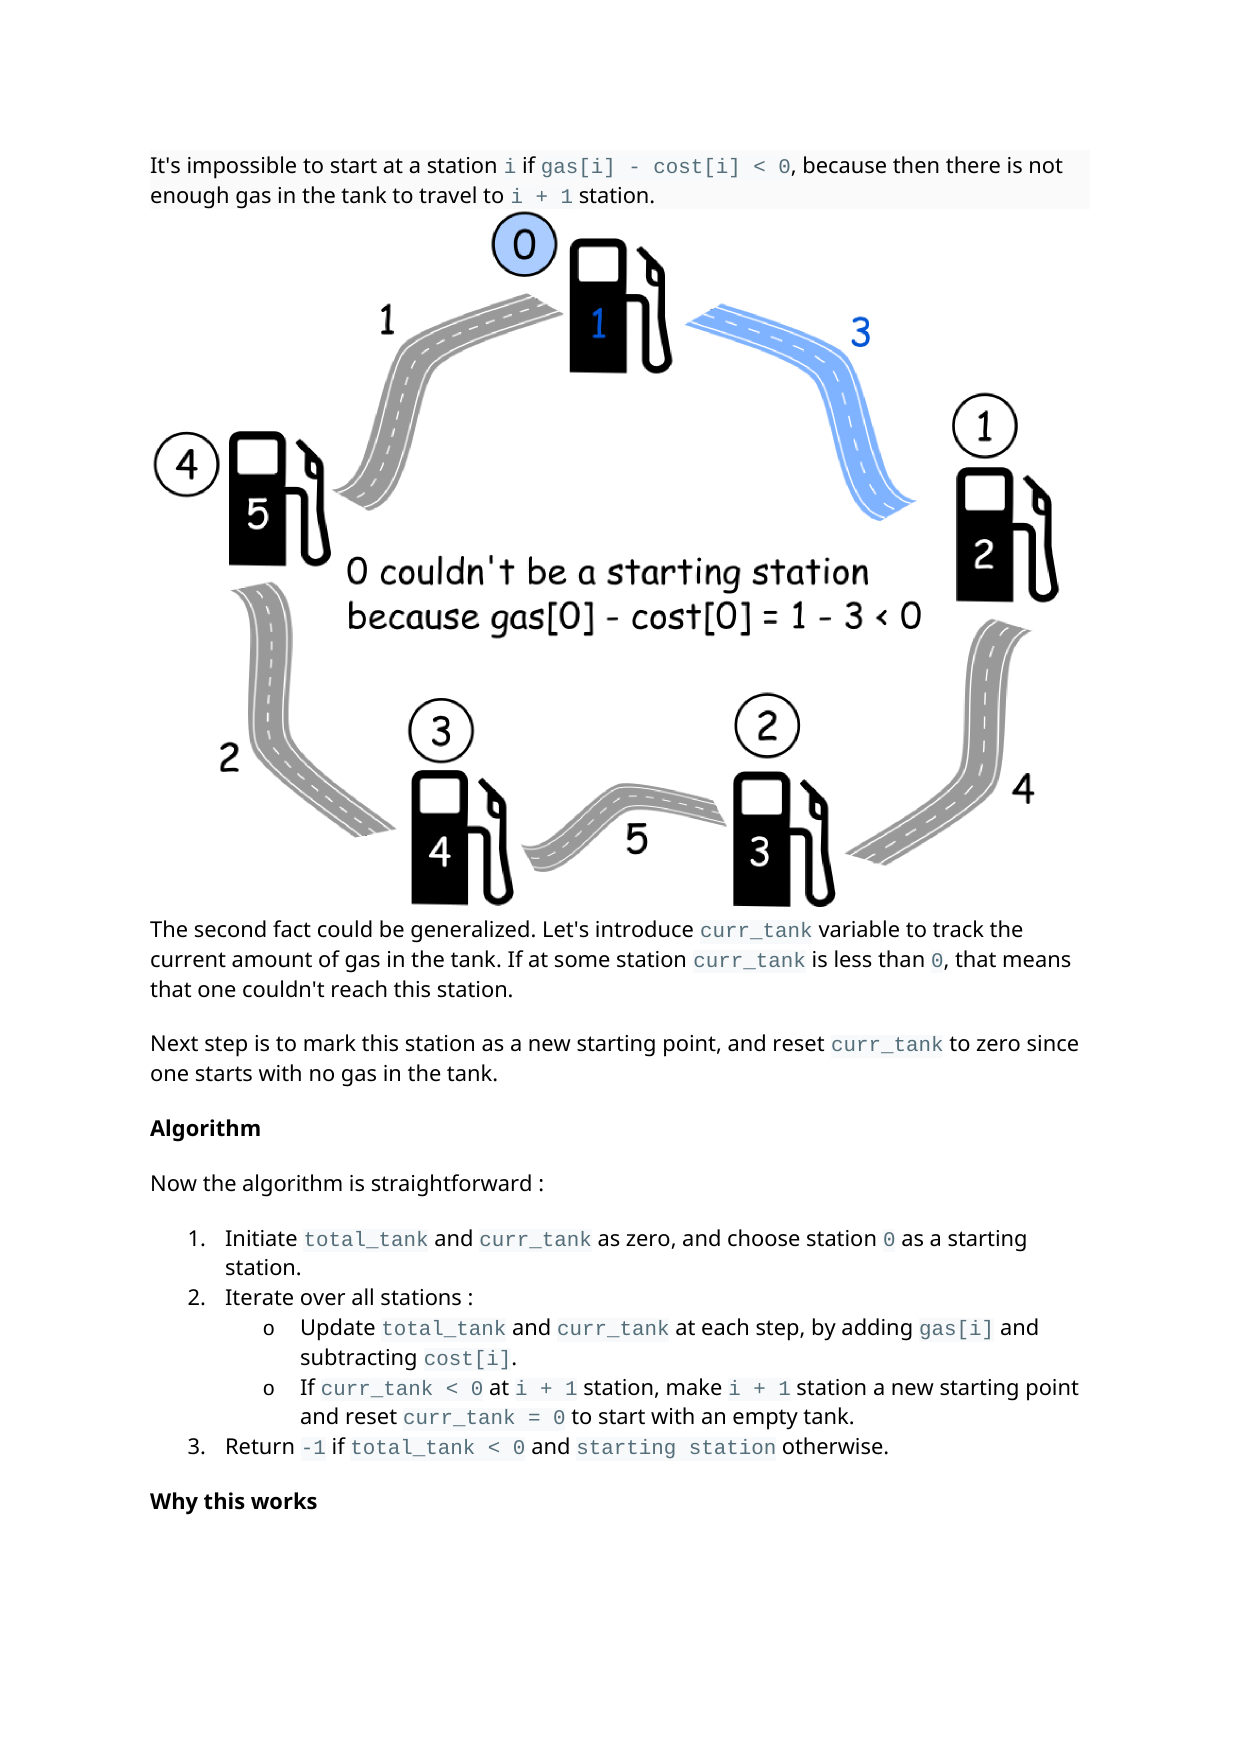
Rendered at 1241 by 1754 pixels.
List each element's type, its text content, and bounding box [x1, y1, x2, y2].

text Why this works [150, 1486, 1090, 1516]
list Return -1 if total_tank < 0 and starting station otherwise. [187, 1431, 1090, 1461]
text Next step is to mark this station as a new starting point, and reset curr_tank to zero since one starts with no gas in the tank. [150, 1028, 1090, 1088]
list Iterate over all stations : [187, 1282, 1090, 1312]
list Update total_tank and curr_tank at each step, by adding gas[i] and subtracting cost[i]. [262, 1312, 1090, 1372]
text It's impossible to start at a station i if gas[i] - cost[i] < 0, because then there is not enough gas in the tank to travel to i + 1 station. [150, 150, 1090, 209]
text Algorithm [150, 1113, 1090, 1143]
list Initiate total_tank and curr_tank as zero, and choose station 0 as a starting station. [187, 1223, 1090, 1282]
picture [150, 209, 1091, 914]
list If curr_tank < 0 at i + 1 station, make i + 1 station a new starting point and reset curr_tank = 0 to start with an empty tank. [262, 1372, 1090, 1431]
text The second fact could be generalized. Let's introduce curr_tank variable to track the current amount of gas in the tank. If at some station curr_tank is less than 0, that means that one couldn't reach this station. [150, 914, 1090, 1003]
text Now the algorithm is straightforward : [150, 1168, 1090, 1198]
